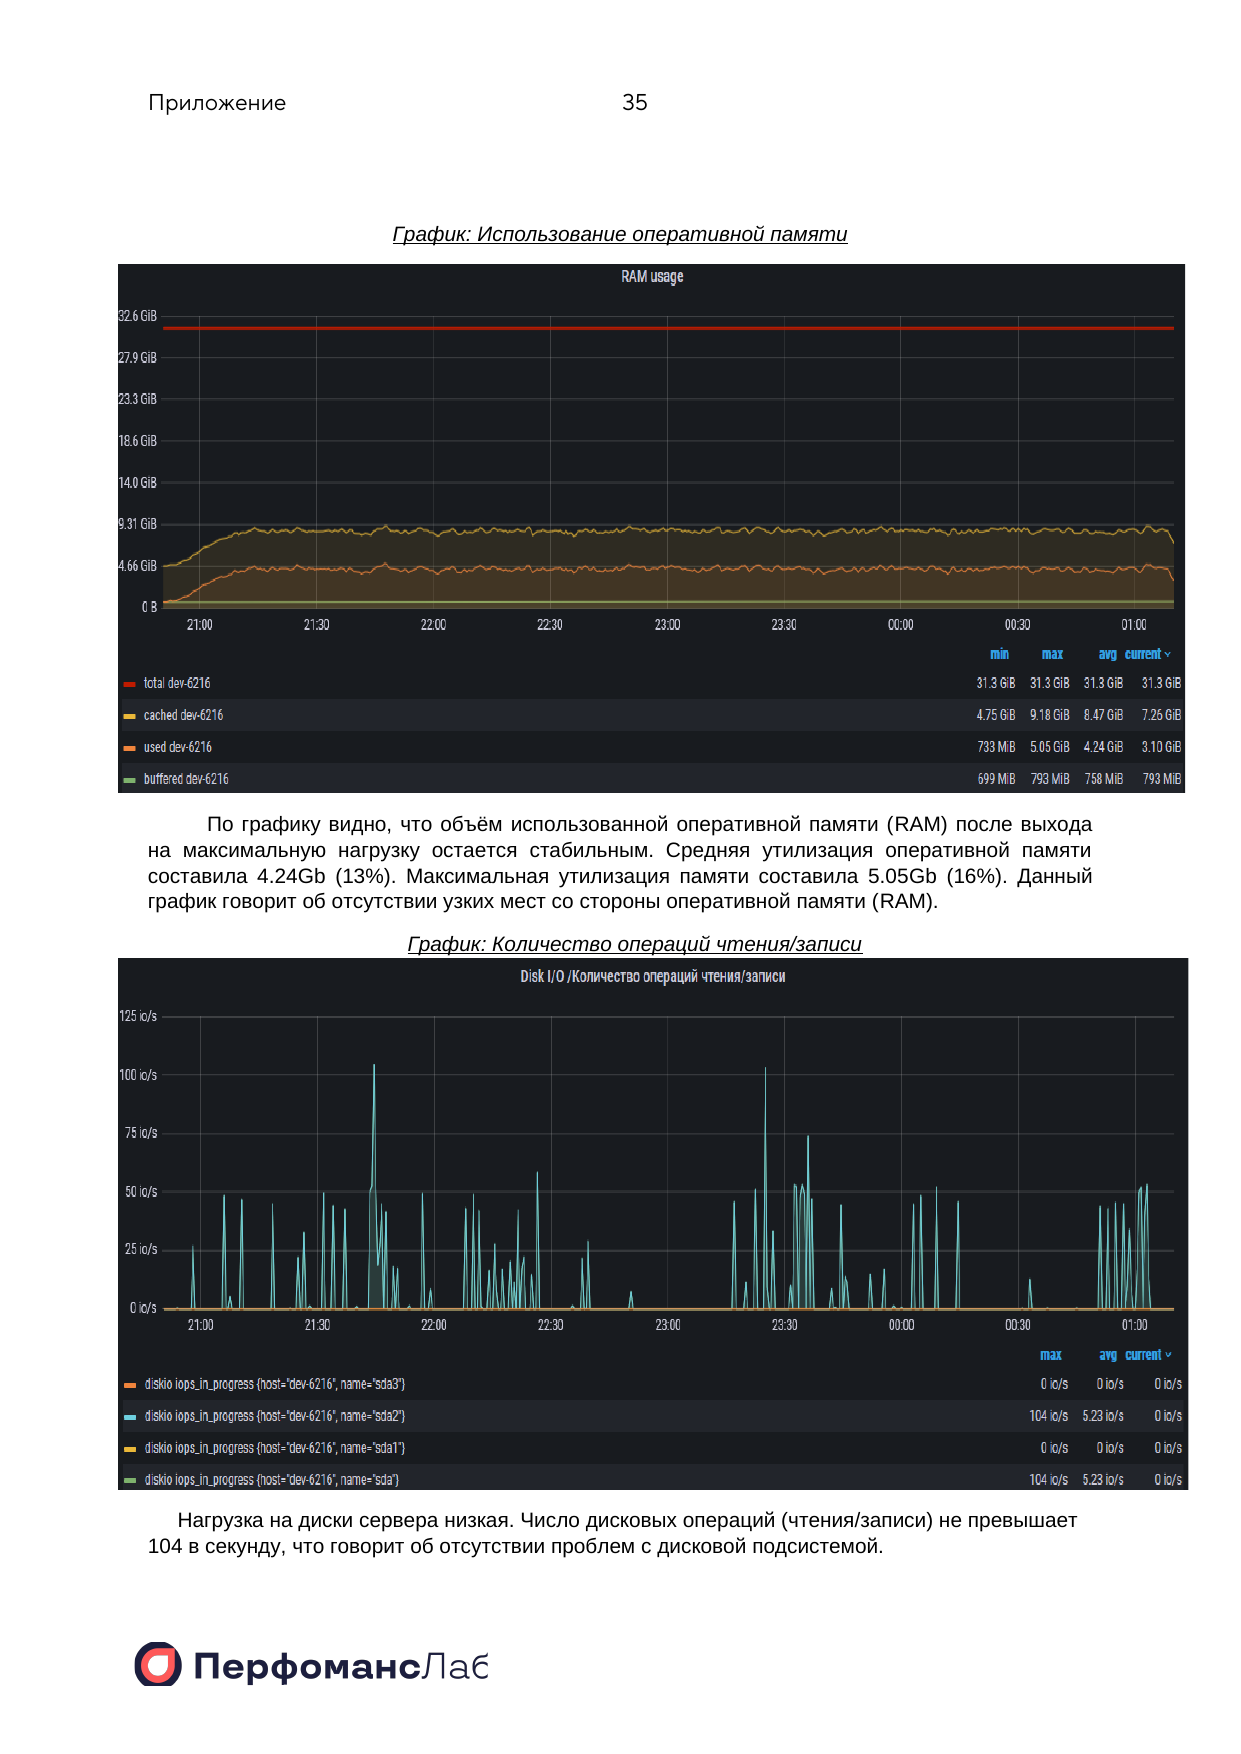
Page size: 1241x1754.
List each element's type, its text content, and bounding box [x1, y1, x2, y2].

picture [134, 1642, 488, 1686]
text По графику видно, что объём использованной оперативной памяти (RAM) после выхода на максимальную нагрузку остается стабильным. Средняя утилизация оперативной памяти составила 4.24Gb (13%). Максимальная утилизация памяти составила 5.05Gb (16%). Данный график говорит об отсутствии узких мест со стороны оперативной памяти (RAM). [148, 812, 1092, 913]
text Нагрузка на диски сервера низкая. Число дисковых операций (чтения/записи) не превышает 104 в секунду, что говорит об отсутствии проблем с дисковой подсистемой. [148, 1508, 1092, 1558]
picture [118, 264, 1186, 793]
text График: Количество операций чтения/записи [118, 932, 1092, 958]
text График: Использование оперативной памяти [148, 222, 1092, 246]
picture [118, 958, 1189, 1490]
